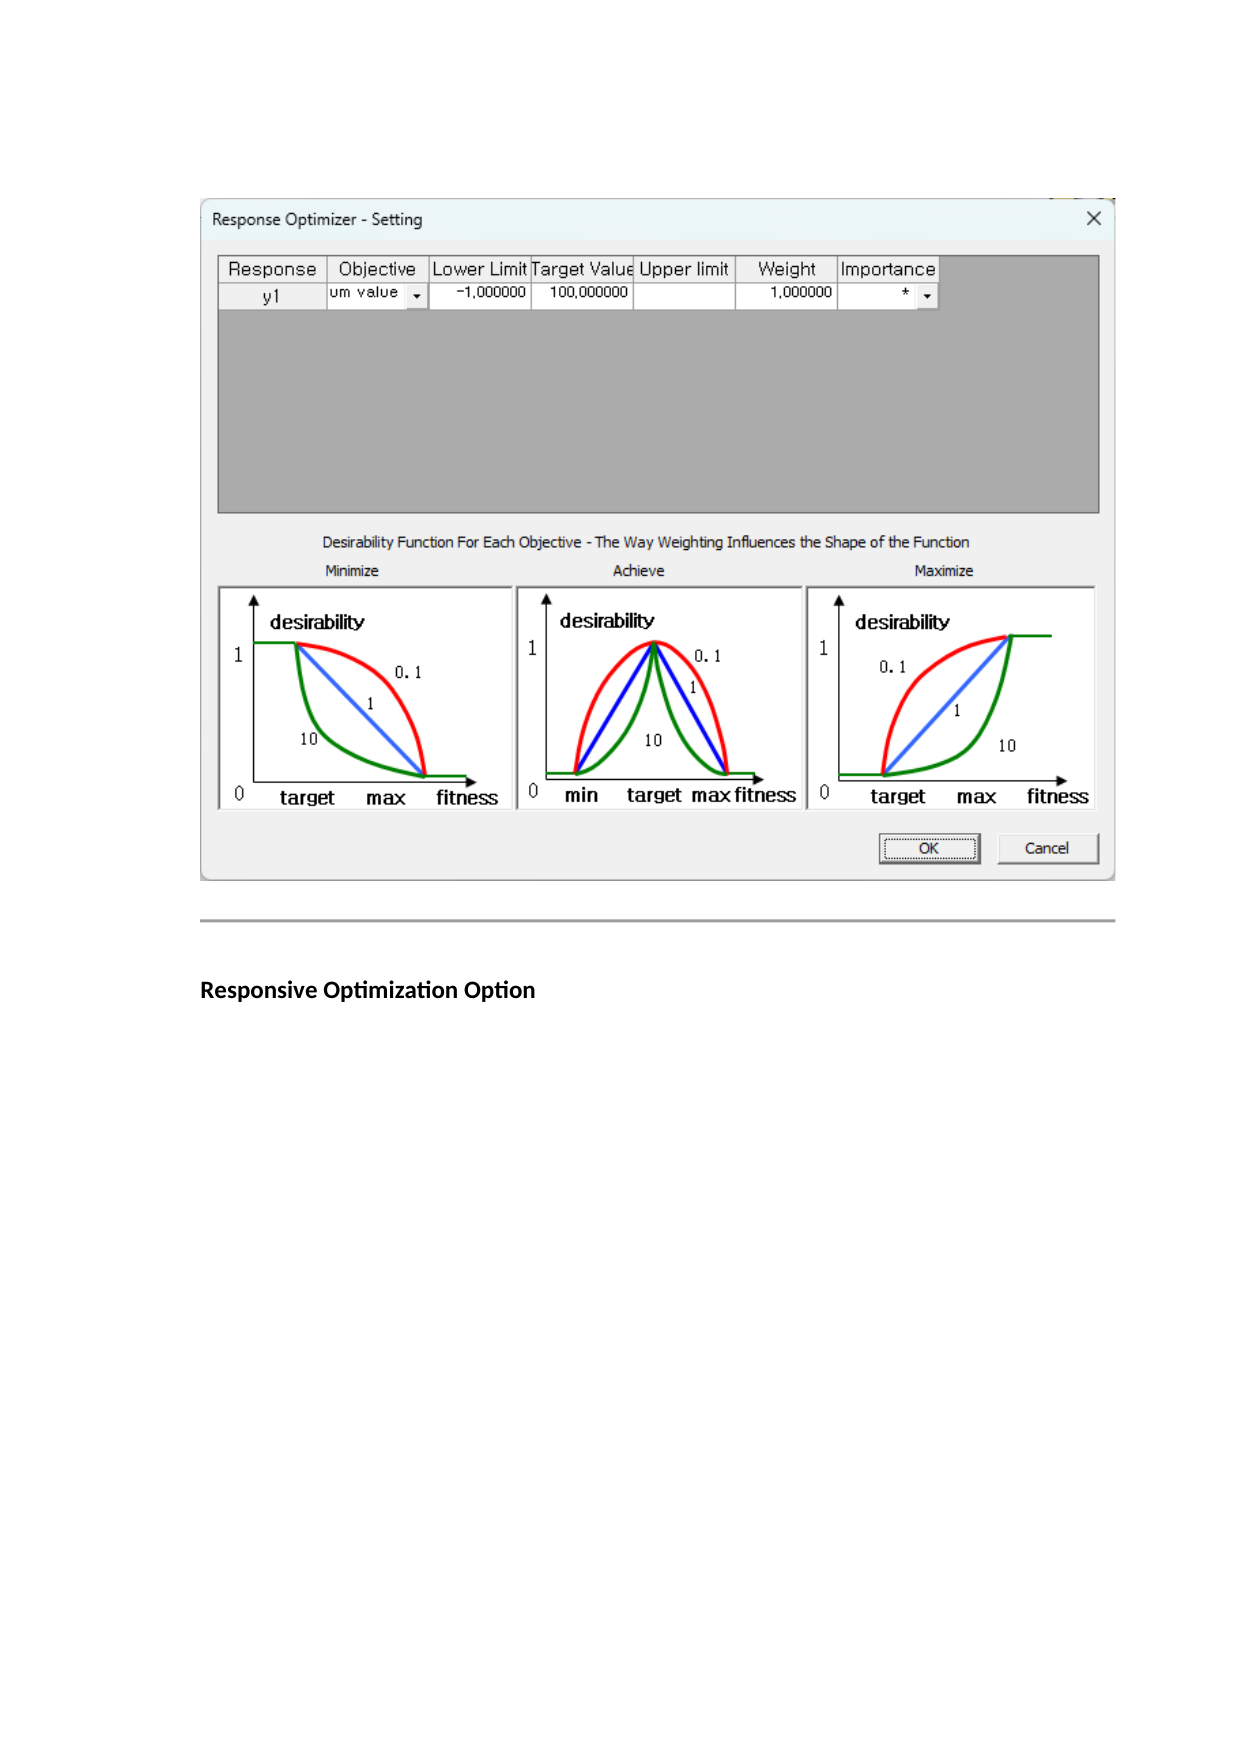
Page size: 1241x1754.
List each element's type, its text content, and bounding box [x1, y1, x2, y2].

text Responsive Optimization Option [200, 971, 1069, 1008]
picture [200, 198, 1116, 881]
